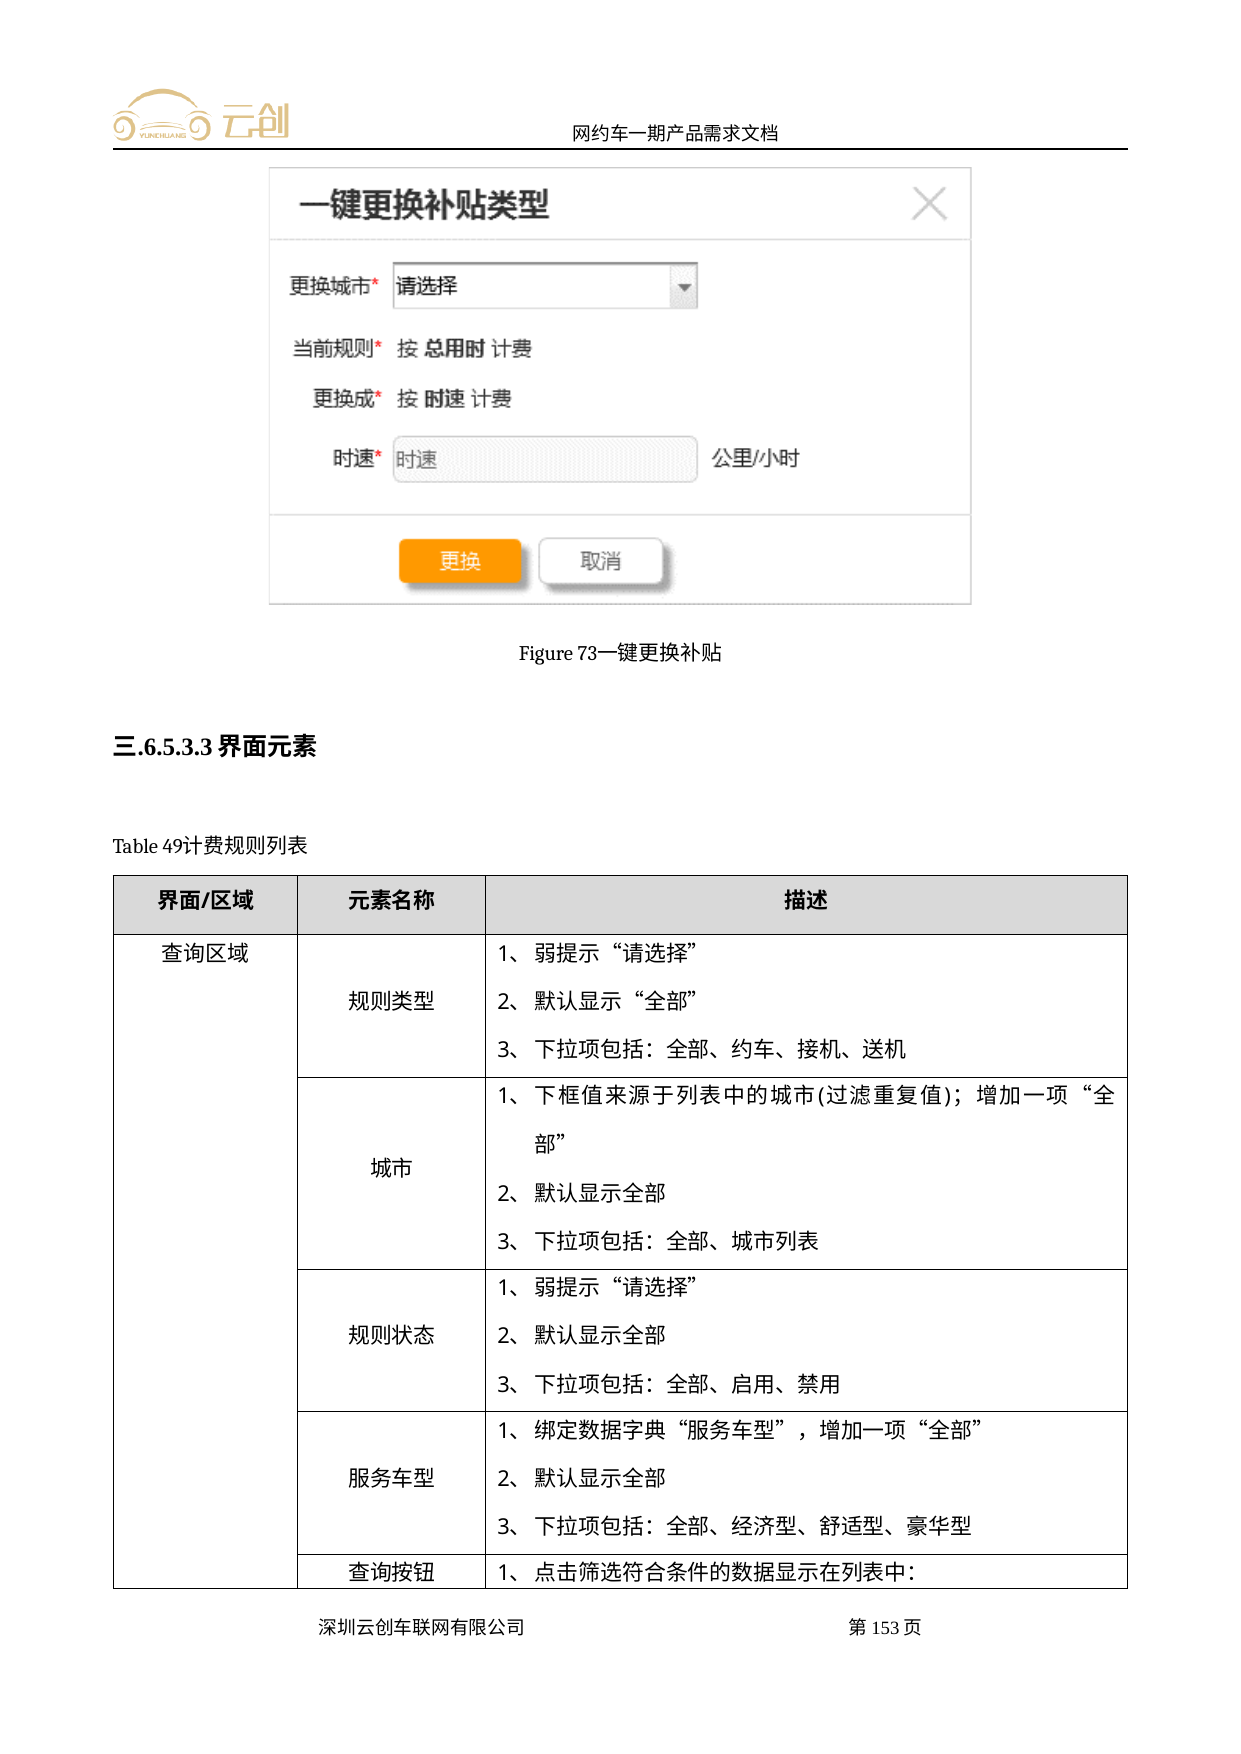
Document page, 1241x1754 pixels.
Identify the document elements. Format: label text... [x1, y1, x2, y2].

picture [112, 88, 289, 141]
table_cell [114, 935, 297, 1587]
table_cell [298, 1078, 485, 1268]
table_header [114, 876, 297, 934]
subtitle 界面元素 [112, 712, 1128, 777]
picture [268, 167, 972, 605]
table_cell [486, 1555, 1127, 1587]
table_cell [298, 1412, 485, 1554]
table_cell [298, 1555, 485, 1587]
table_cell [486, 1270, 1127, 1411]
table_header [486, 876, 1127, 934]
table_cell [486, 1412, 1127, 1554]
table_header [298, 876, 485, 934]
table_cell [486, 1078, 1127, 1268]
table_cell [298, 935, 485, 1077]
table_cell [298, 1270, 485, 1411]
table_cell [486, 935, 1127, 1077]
